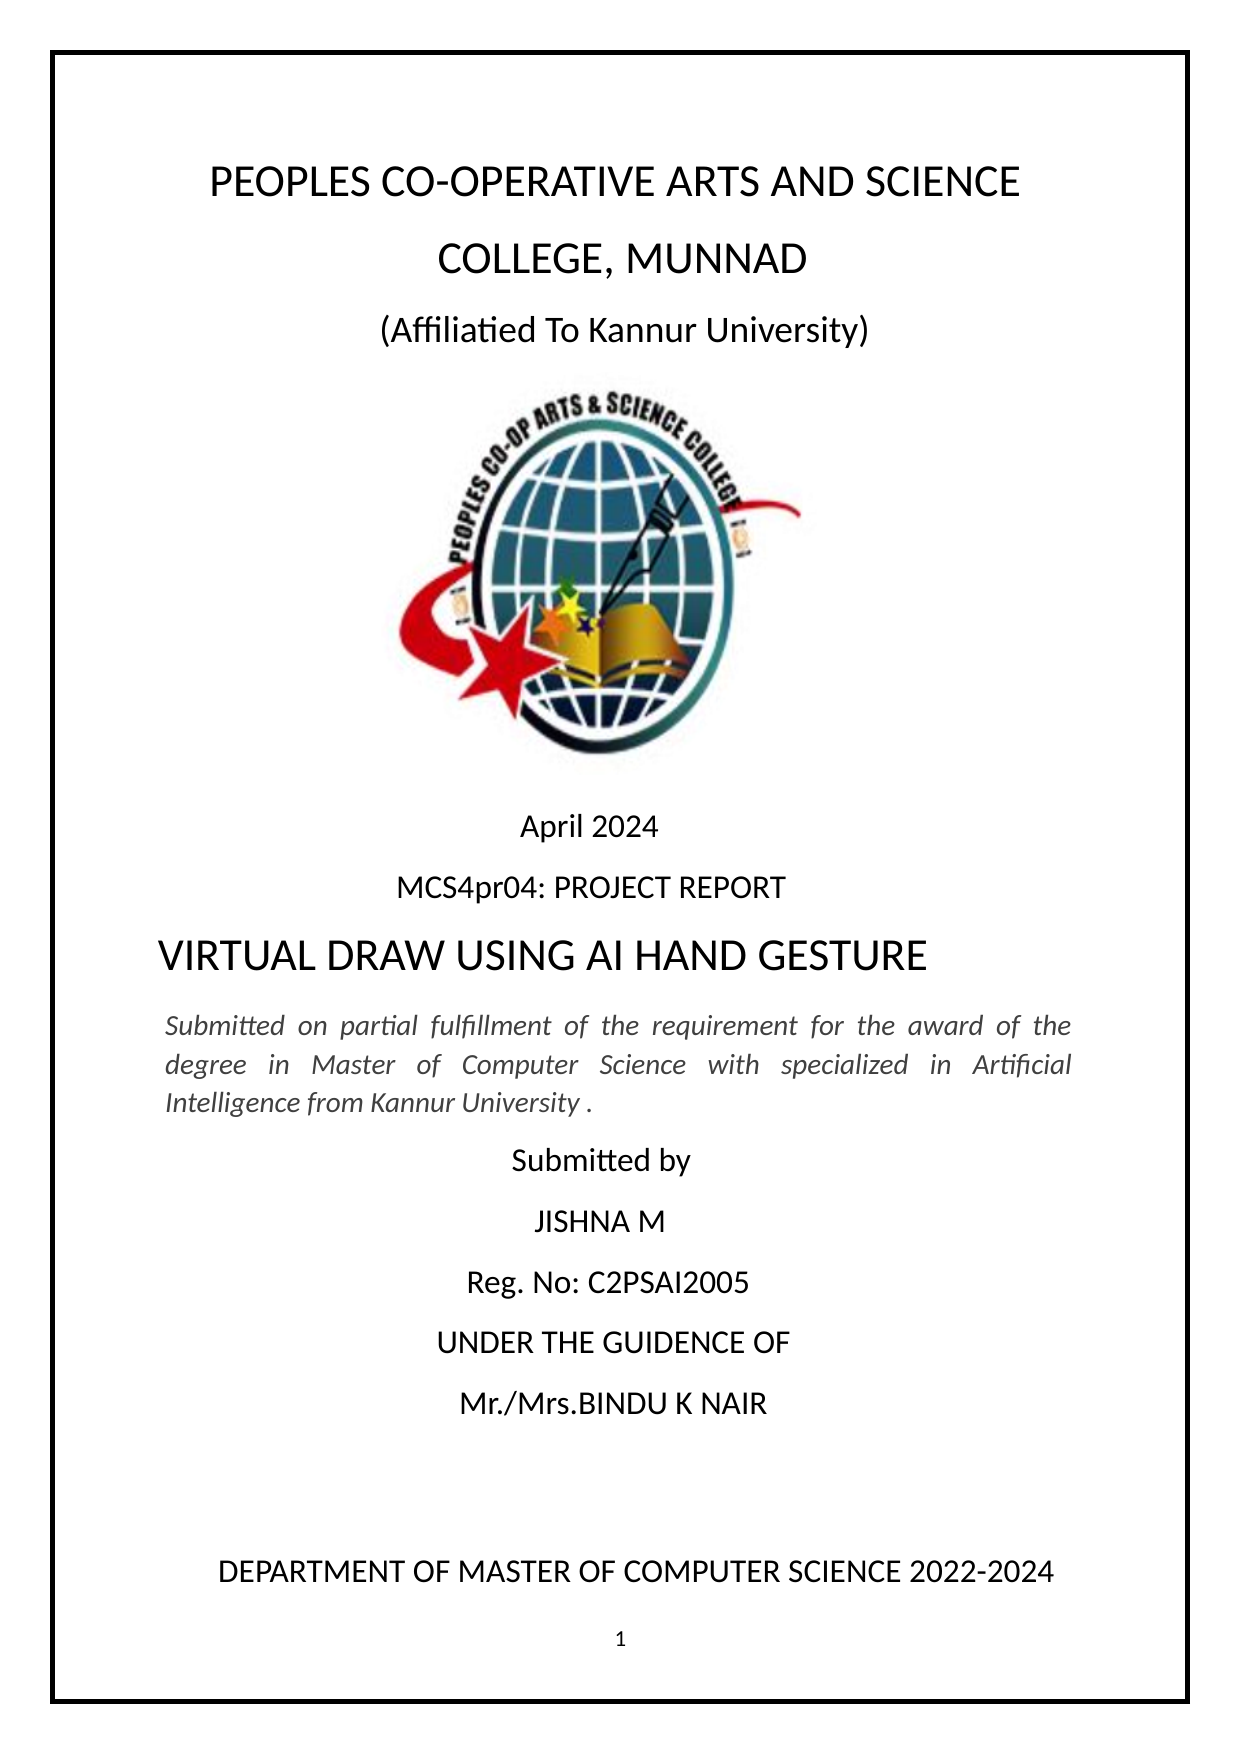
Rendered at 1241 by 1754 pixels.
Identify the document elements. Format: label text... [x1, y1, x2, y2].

text (Affiliatied To Kannur University) [75, 306, 1165, 352]
picture [75, 372, 1131, 787]
text VIRTUAL DRAW USING AI HAND GESTURE [75, 926, 1165, 982]
text JISHNA M [75, 1200, 1165, 1241]
text DEPARTMENT OF MASTER OF COMPUTER SCIENCE 2022-2024 [75, 1550, 1165, 1591]
text PEOPLES CO-OPERATIVE ARTS AND SCIENCE [75, 152, 1165, 208]
text Reg. No: C2PSAI2005 [75, 1261, 1165, 1301]
text April 2024 [75, 805, 1165, 846]
text MCS4pr04: PROJECT REPORT [75, 866, 1165, 906]
text Mr./Mrs.BINDU K NAIR [75, 1382, 1165, 1423]
text UNDER THE GUIDENCE OF [75, 1321, 1165, 1362]
text Submitted by [75, 1139, 1165, 1180]
text Submitted on partial fulfillment of the requirement for the award of the degree in Master of Computer Science with specialized in Artificial Intelligence from Kannur University . [165, 1007, 1075, 1120]
text COLLEGE, MUNNAD [75, 229, 1165, 285]
